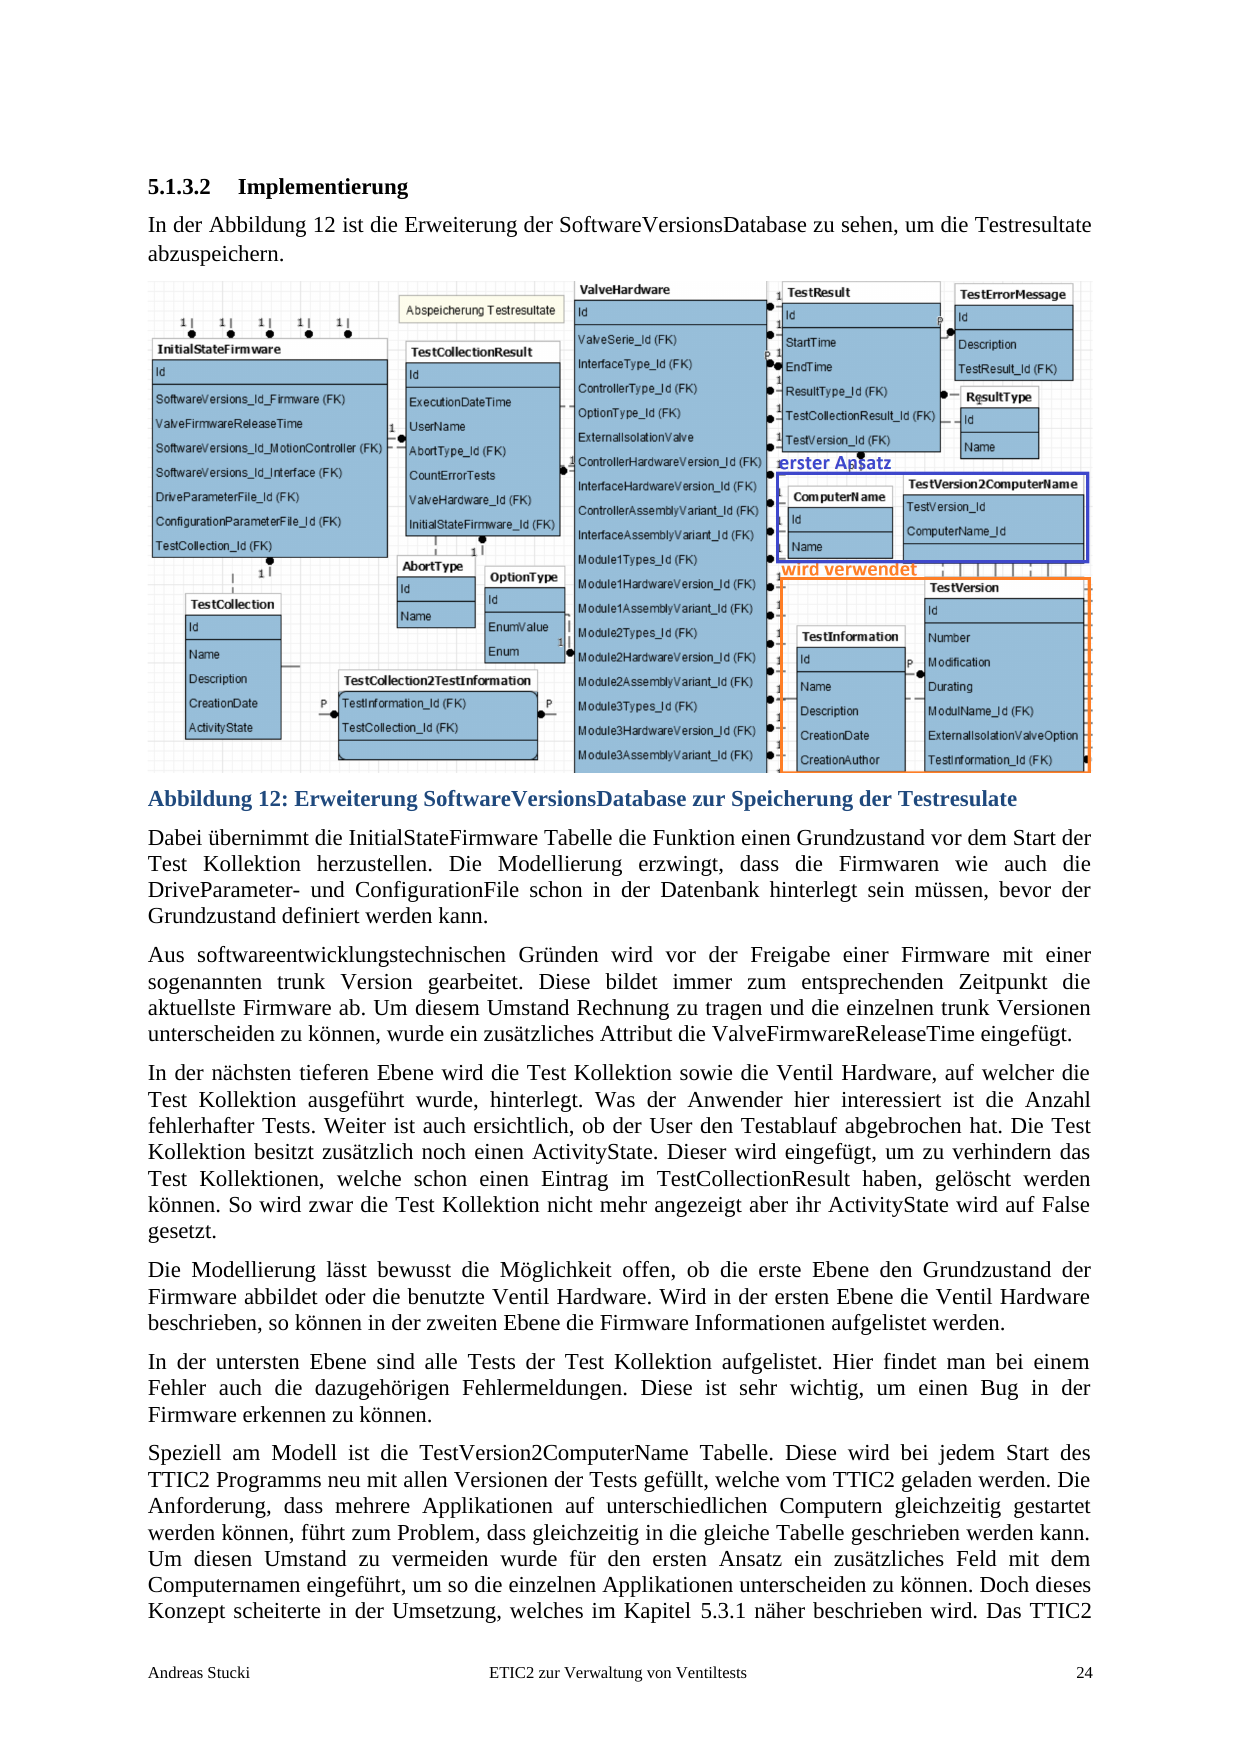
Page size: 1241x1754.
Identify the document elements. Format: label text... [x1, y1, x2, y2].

text In der Abbildung 12 ist die Erweiterung der SoftwareVersionsDatabase zu sehen, um die Testresultate abzuspeichern. [148, 212, 1092, 266]
text In der untersten Ebene sind alle Tests der Test Kollektion aufgelistet. Hier findet man bei einem Fehler auch die dazugehörigen Fehlermeldungen. Diese ist sehr wichtig, um einen Bug in der Firmware erkennen zu können. [148, 1348, 1092, 1427]
text Dabei übernimmt die InitialStateFirmware Tabelle die Funktion einen Grundzustand vor dem Start der Test Kollektion herzustellen. Die Modellierung erzwingt, dass die Firmwaren wie auch die DriveParameter- und ConfigurationFile schon in der Datenbank hinterlegt sein müssen, bevor der Grundzustand definiert werden kann. [148, 823, 1092, 929]
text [148, 1439, 1092, 1624]
picture [147, 281, 1093, 773]
text In der nächsten tieferen Ebene wird die Test Kollektion sowie die Ventil Hardware, auf welcher die Test Kollektion ausgeführt wurde, hinterlegt. Was der Anwender hier interessiert ist die Anzahl fehlerhafter Tests. Weiter ist auch ersichtlich, ob der User den Testablauf abgebrochen hat. Die Test Kollektion besitzt zusätzlich noch einen ActivityState. Dieser wird eingefügt, um zu verhindern das Test Kollektionen, welche schon einen Eintrag im TestCollectionResult haben, gelöscht werden können. So wird zwar die Test Kollektion nicht mehr angezeigt aber ihr ActivityState wird auf False gesetzt. [148, 1059, 1092, 1244]
text Aus softwareentwicklungstechnischen Gründen wird vor der Freigabe einer Firmware mit einer sogenannten trunk Version gearbeitet. Diese bildet immer zum entsprechenden Zeitpunkt die aktuellste Firmware ab. Um diesem Umstand Rechnung zu tragen und die einzelnen trunk Versionen unterscheiden zu können, wurde ein zusätzliches Attribut die ValveFirmwareReleaseTime eingefügt. [148, 941, 1092, 1047]
subtitle Implementierung [148, 173, 1092, 199]
text Die Modellierung lässt bewusst die Möglichkeit offen, ob die erste Ebene den Grundzustand der Firmware abbildet oder die benutzte Ventil Hardware. Wird in der ersten Ebene die Ventil Hardware beschrieben, so können in der zweiten Ebene die Firmware Informationen aufgelistet werden. [148, 1256, 1092, 1335]
